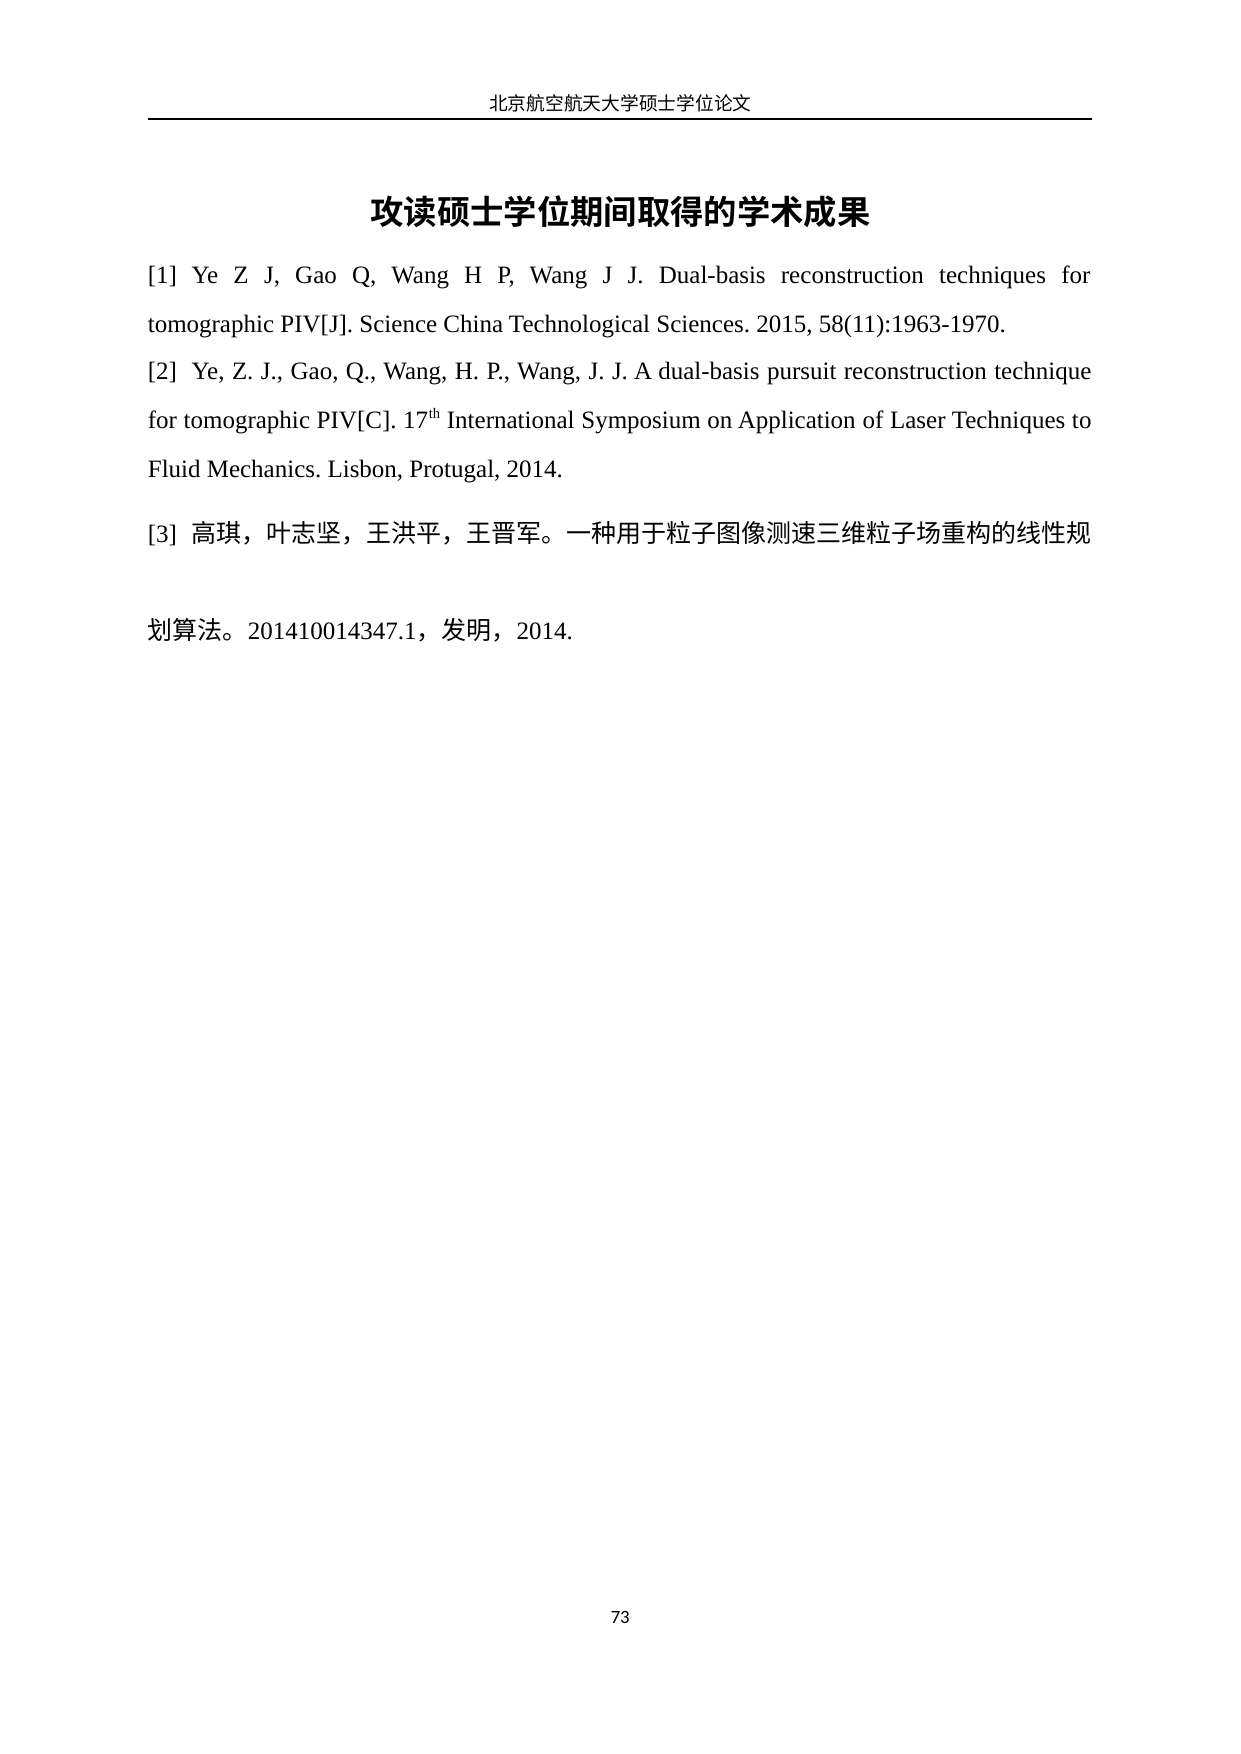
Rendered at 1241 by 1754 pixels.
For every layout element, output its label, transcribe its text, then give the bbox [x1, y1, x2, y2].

text [1] Ye Z J, Gao Q, Wang H P, Wang J J. Dual-basis reconstruction techniques for tomographic PIV[J]. Science China Technological Sciences. 2015, 58(11):1963-1970. [148, 259, 1092, 340]
text [3] 高琪，叶志坚，王洪平，王晋军。一种用于粒子图像测速三维粒子场重构的线性规划算法。201410014347.1，发明，2014. [148, 499, 1092, 661]
text [2] Ye, Z. J., Gao, Q., Wang, H. P., Wang, J. J. A dual-basis pursuit reconstruction technique for tomographic PIV[C]. 17th International Symposium on Application of Laser Techniques to Fluid Mechanics. Lisbon, Protugal, 2014. [148, 354, 1092, 484]
subtitle 攻读硕士学位期间取得的学术成果 [148, 177, 1092, 242]
